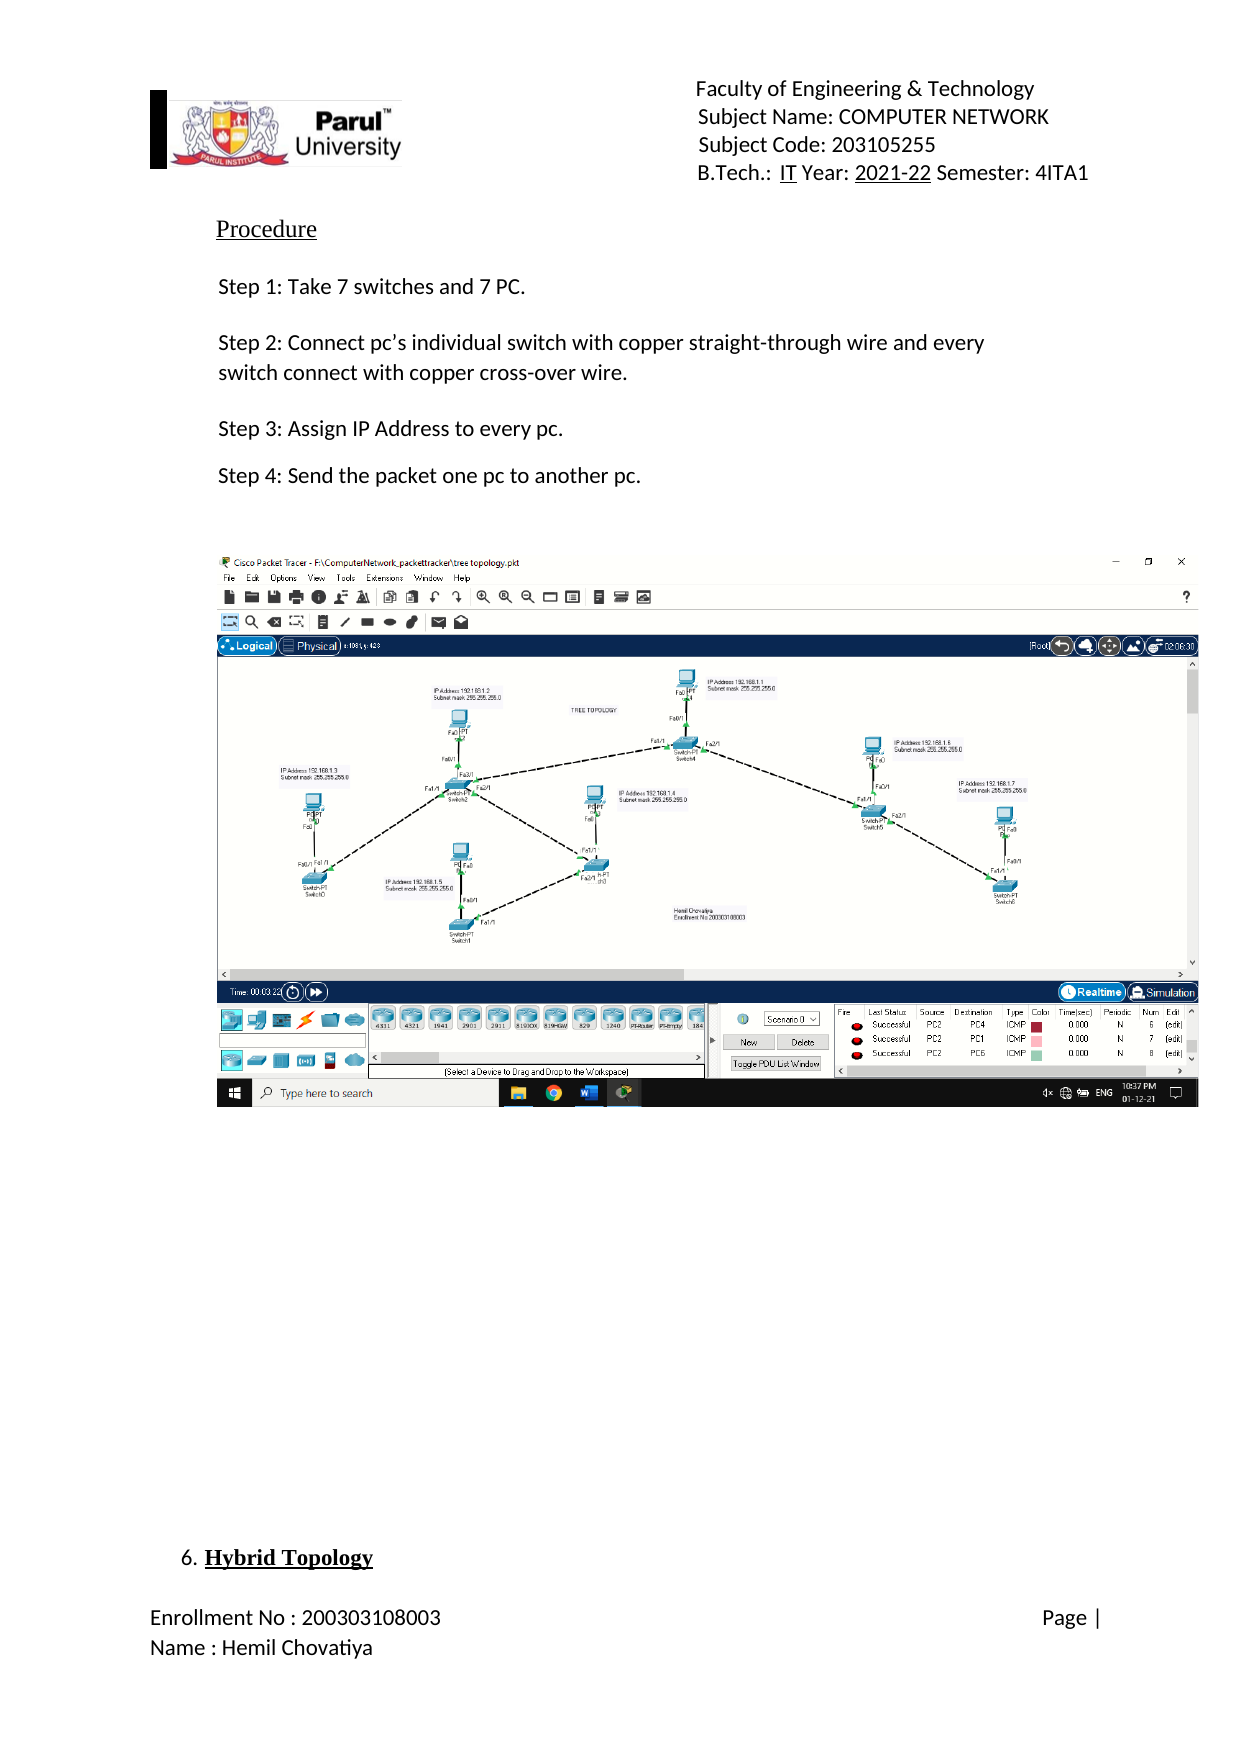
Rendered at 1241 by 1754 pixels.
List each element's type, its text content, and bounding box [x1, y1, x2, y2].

text Step 2: Connect pc’s individual switch with copper straight-through wire and every switch connect with copper cross-over wire. [218, 328, 1005, 386]
text Step 3: Assign IP Address to every pc. [218, 414, 1005, 442]
text Step 1: Take 7 switches and 7 PC. [218, 272, 1005, 300]
subtitle Procedure [216, 214, 1090, 243]
text 6. Hybrid Topology [181, 1543, 1090, 1572]
picture [150, 90, 402, 169]
picture [217, 555, 1199, 1107]
